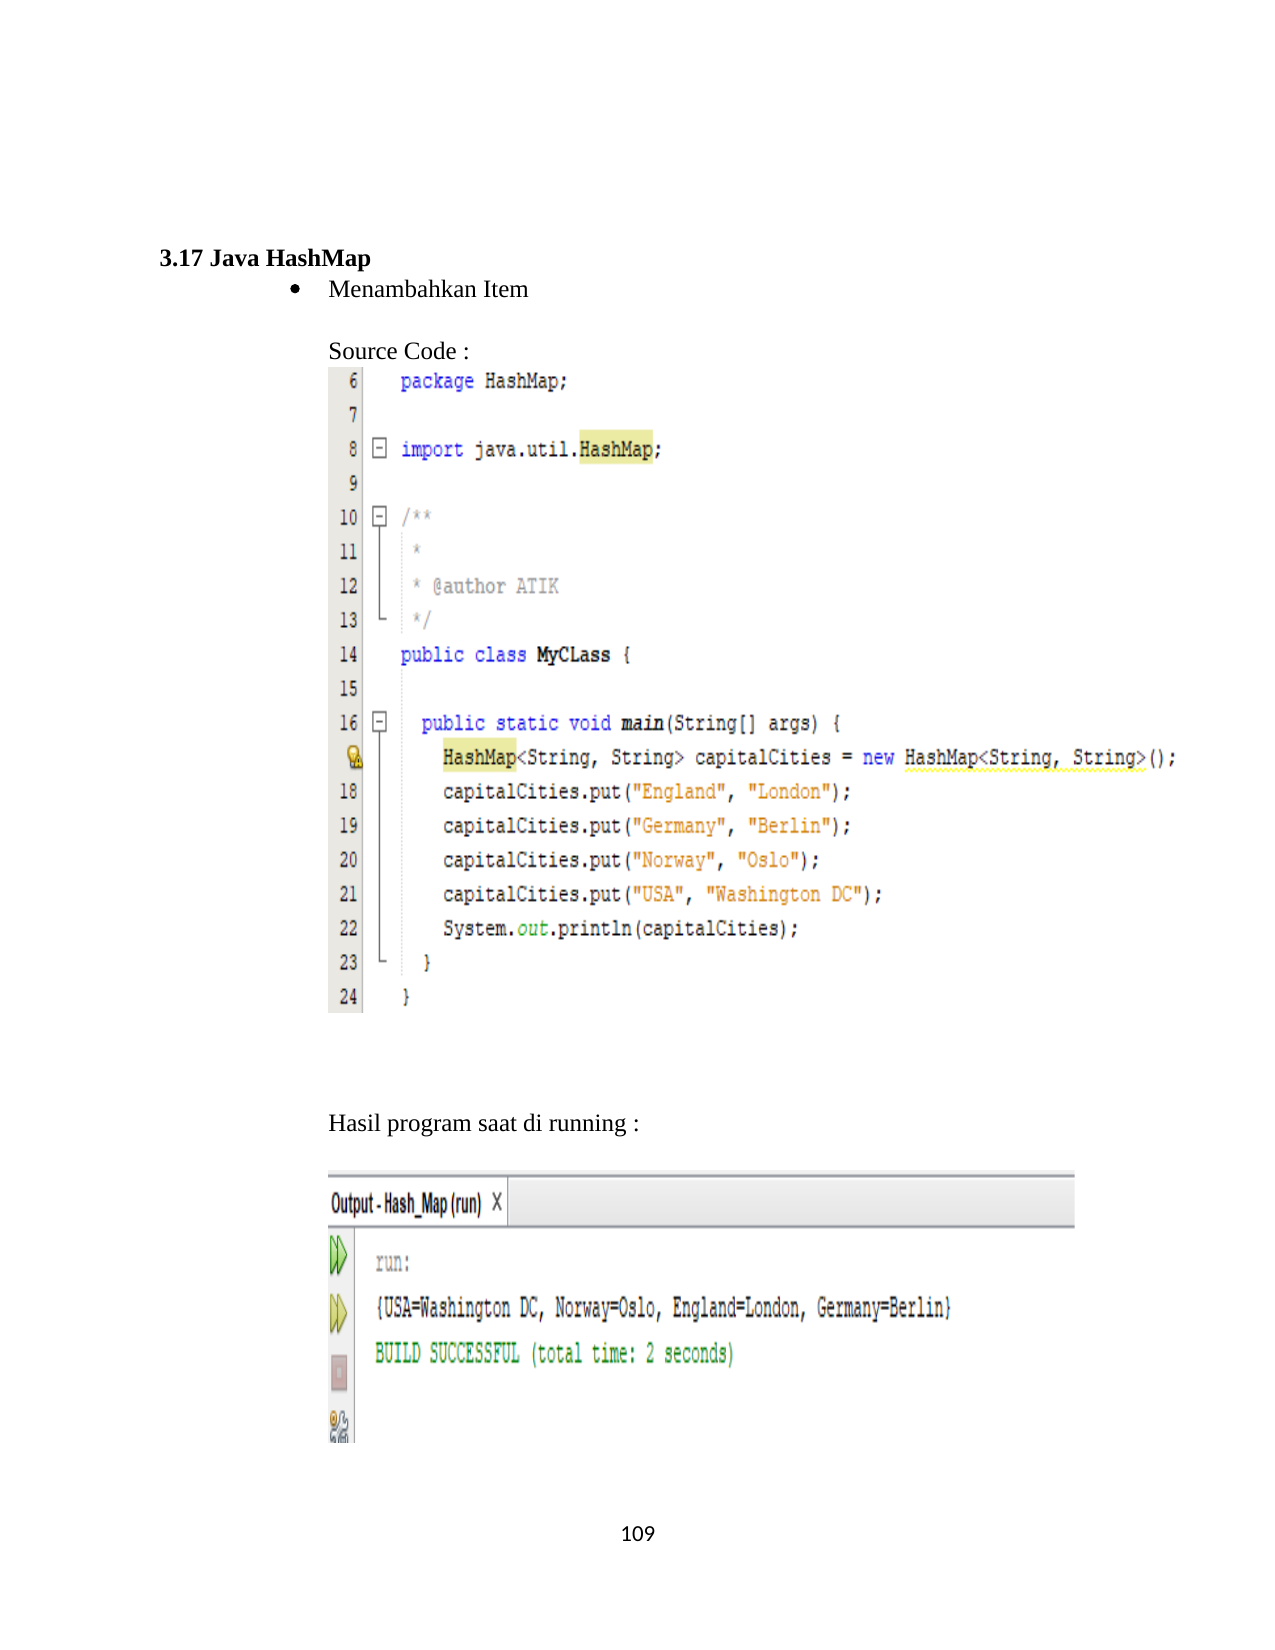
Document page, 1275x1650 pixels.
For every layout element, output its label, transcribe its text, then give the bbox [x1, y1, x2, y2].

picture [328, 1170, 1075, 1443]
list Menambahkan Item [291, 274, 1125, 303]
list Hasil program saat di running : [328, 1108, 1125, 1137]
picture [328, 367, 1197, 1013]
list 3.17 Java HashMap [159, 243, 1125, 272]
list Source Code : [328, 336, 1125, 365]
